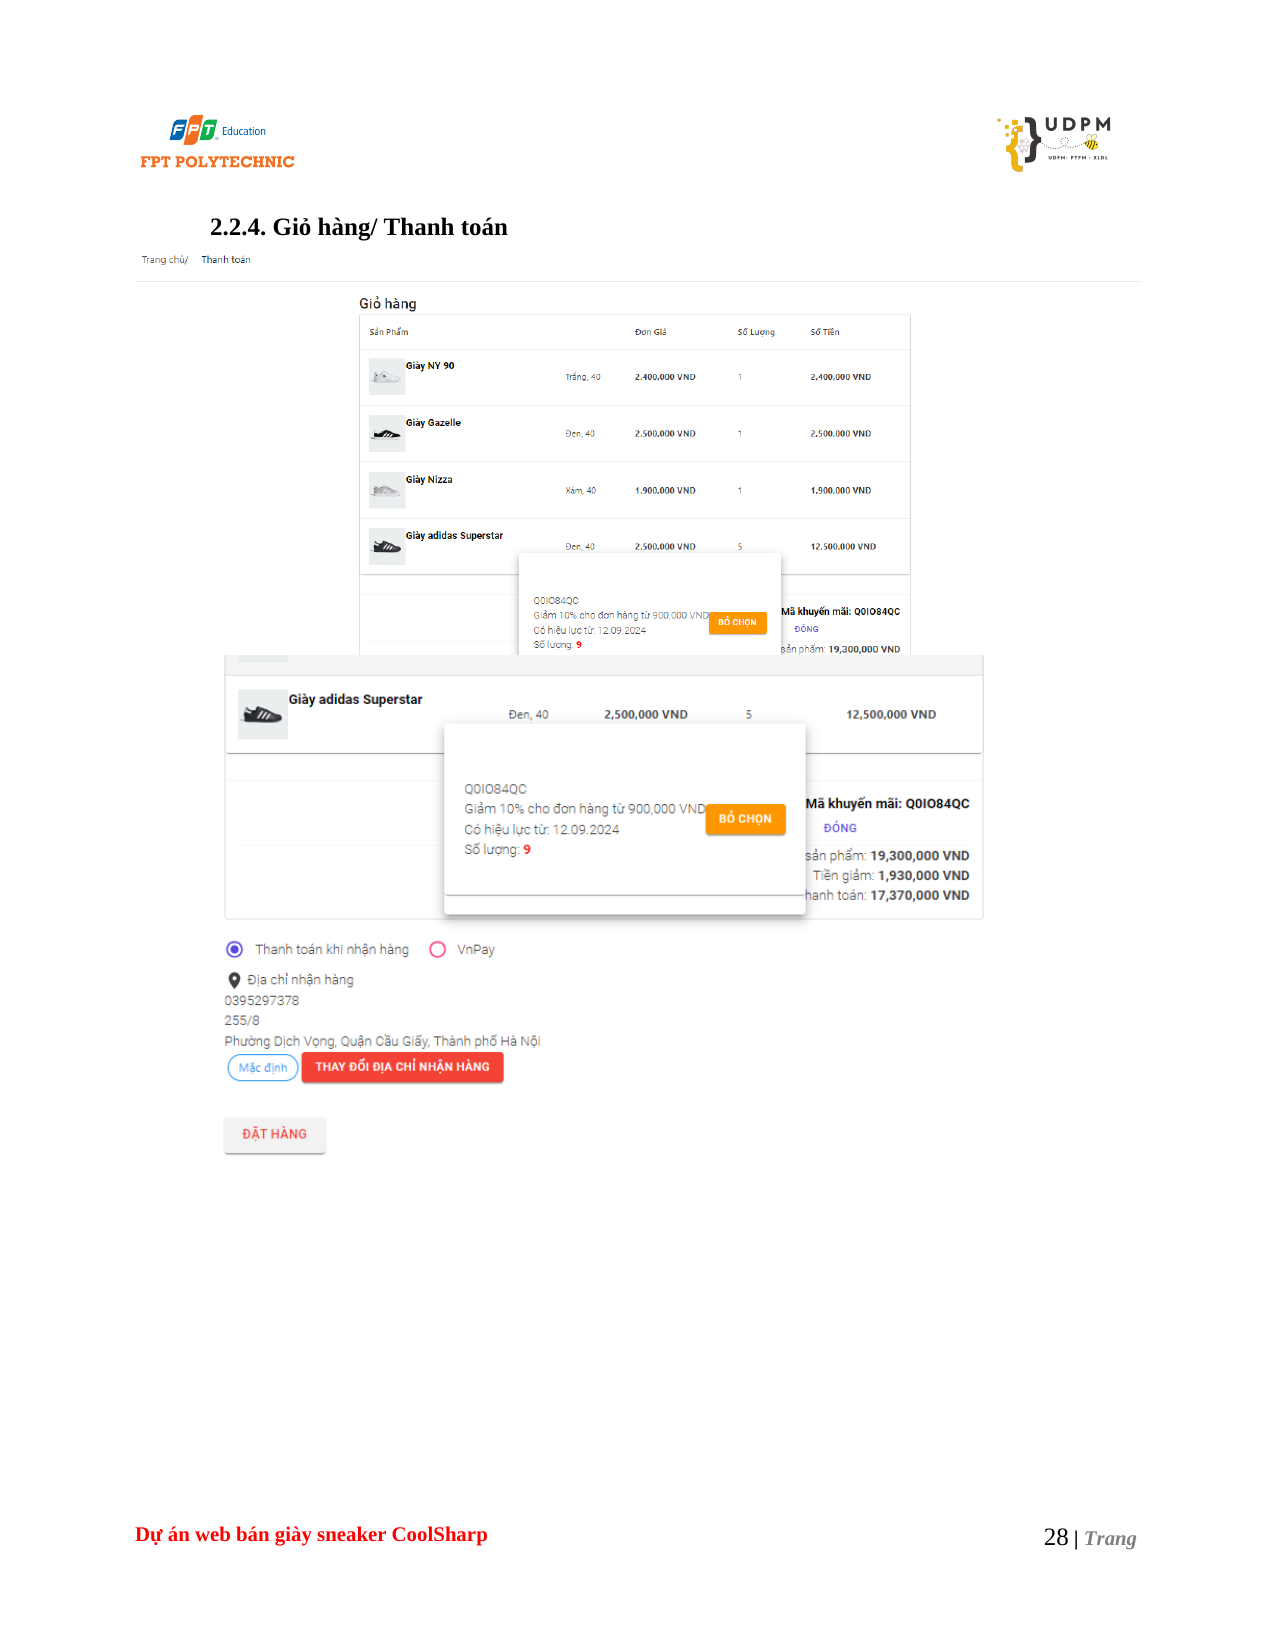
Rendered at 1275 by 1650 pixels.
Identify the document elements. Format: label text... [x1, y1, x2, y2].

subtitle 2.2.4. Giỏ hàng/ Thanh toán [194, 212, 1140, 241]
picture [135, 249, 1140, 1175]
picture [135, 107, 299, 180]
picture [977, 99, 1141, 189]
